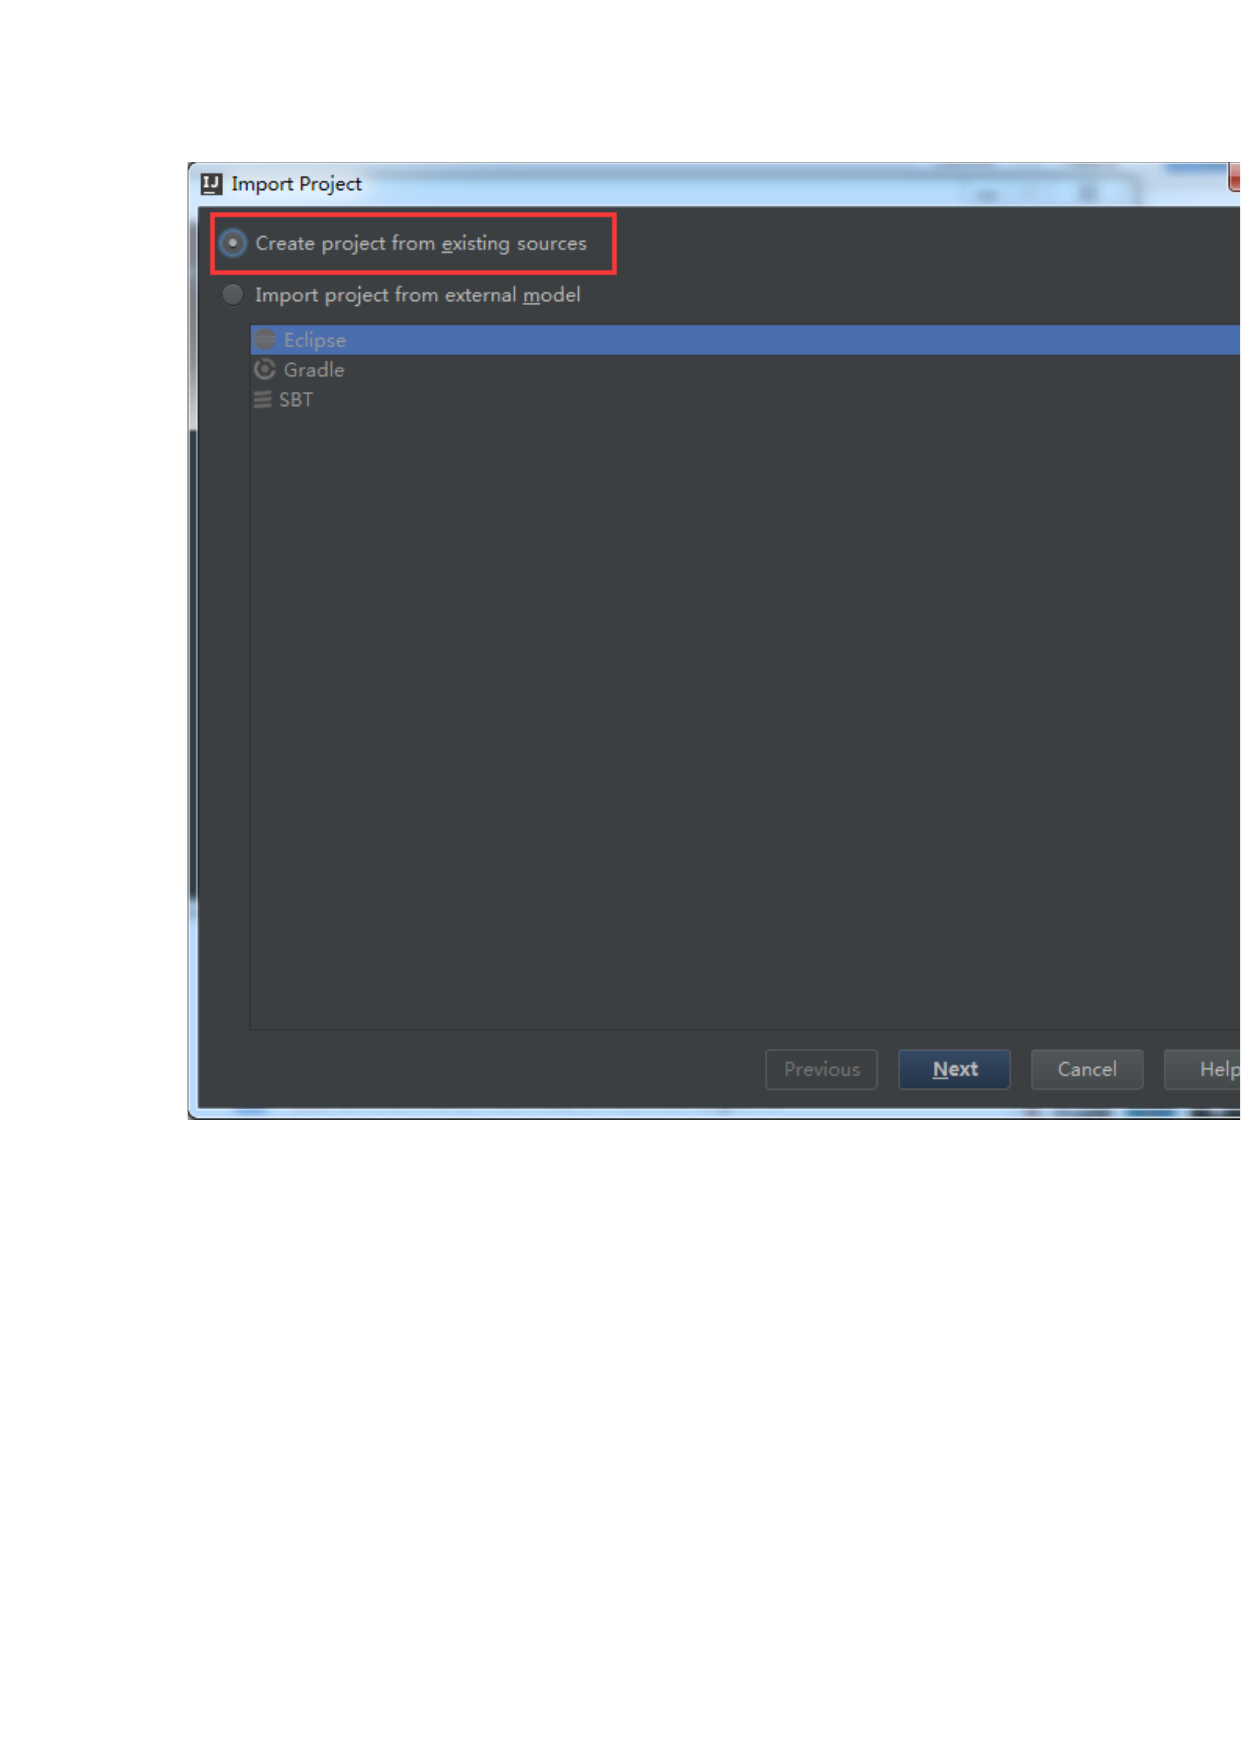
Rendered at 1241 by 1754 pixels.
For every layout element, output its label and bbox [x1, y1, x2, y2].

picture [187, 162, 1241, 1120]
